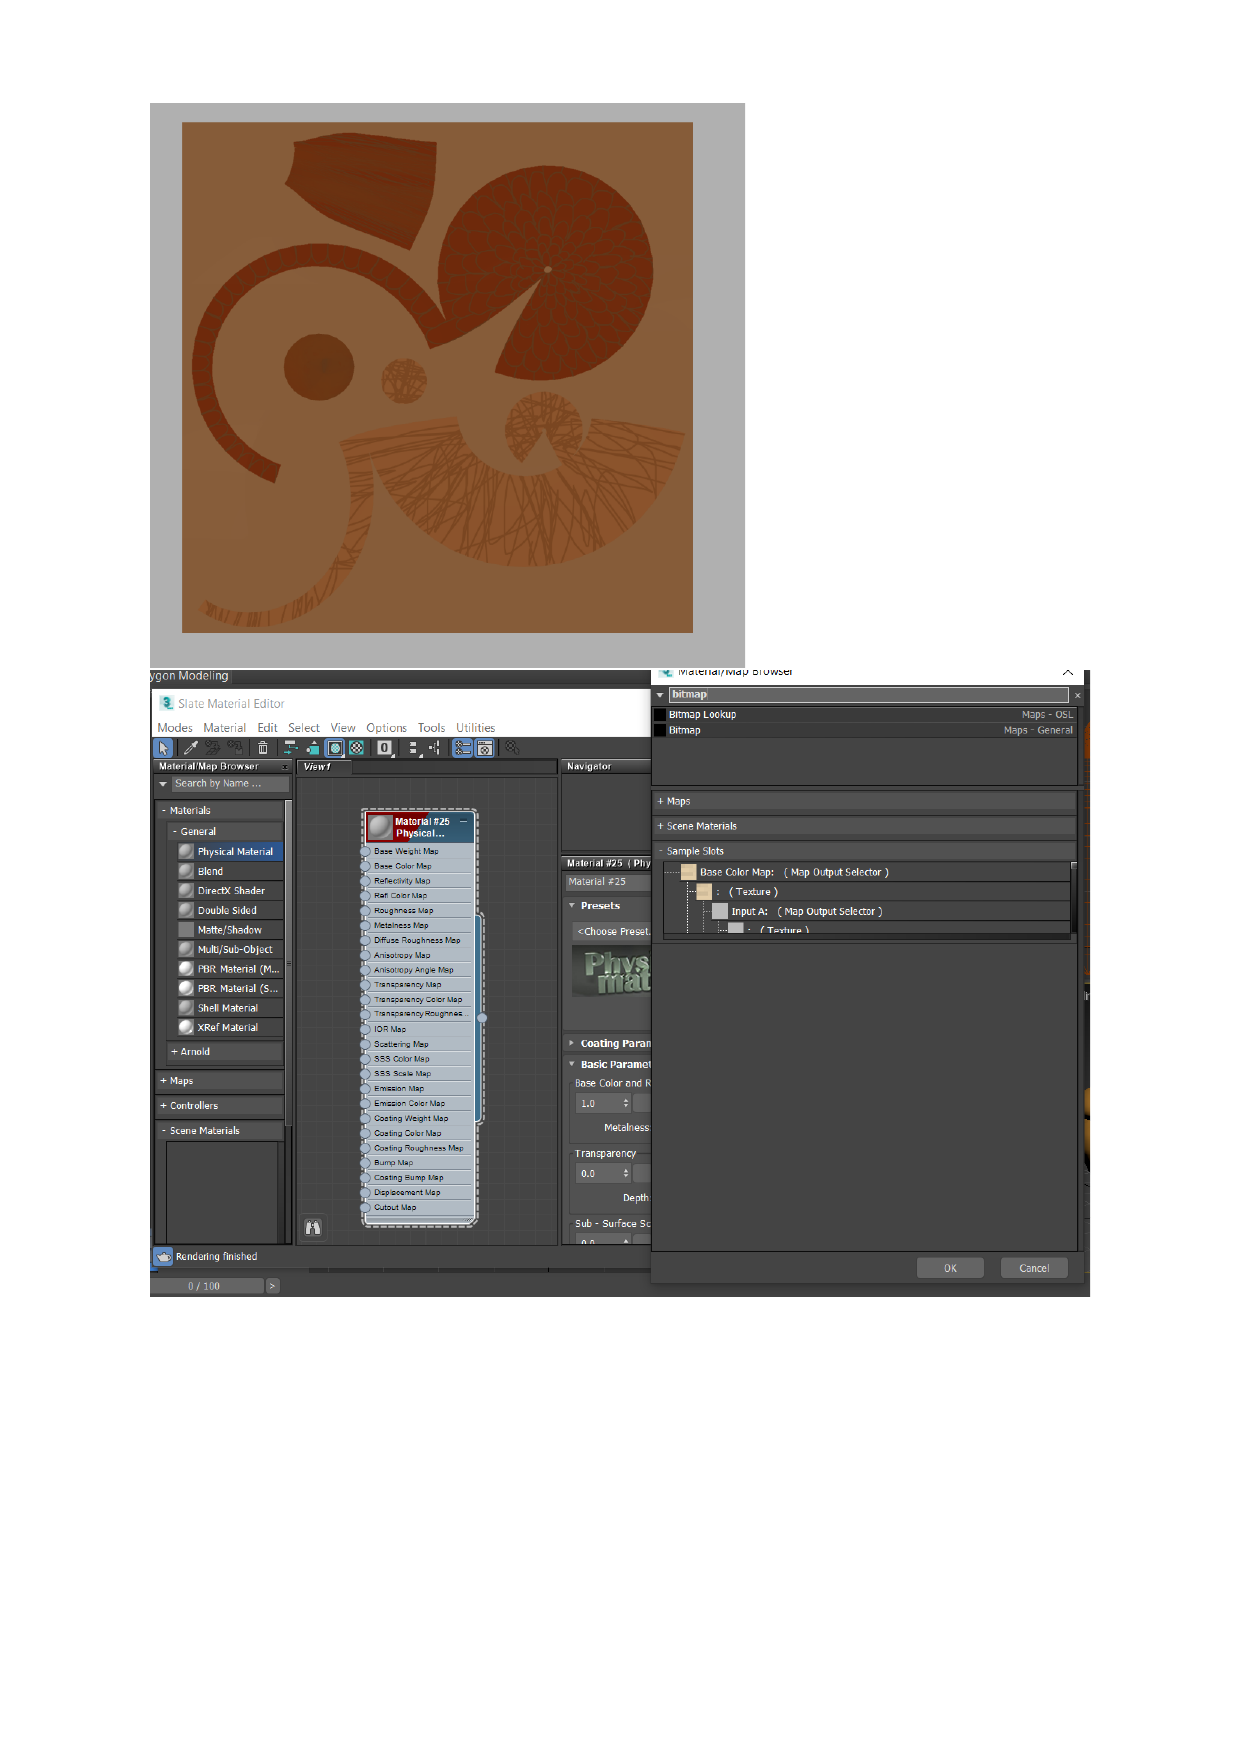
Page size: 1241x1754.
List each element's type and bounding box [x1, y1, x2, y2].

picture [150, 103, 746, 668]
picture [150, 670, 1091, 1297]
